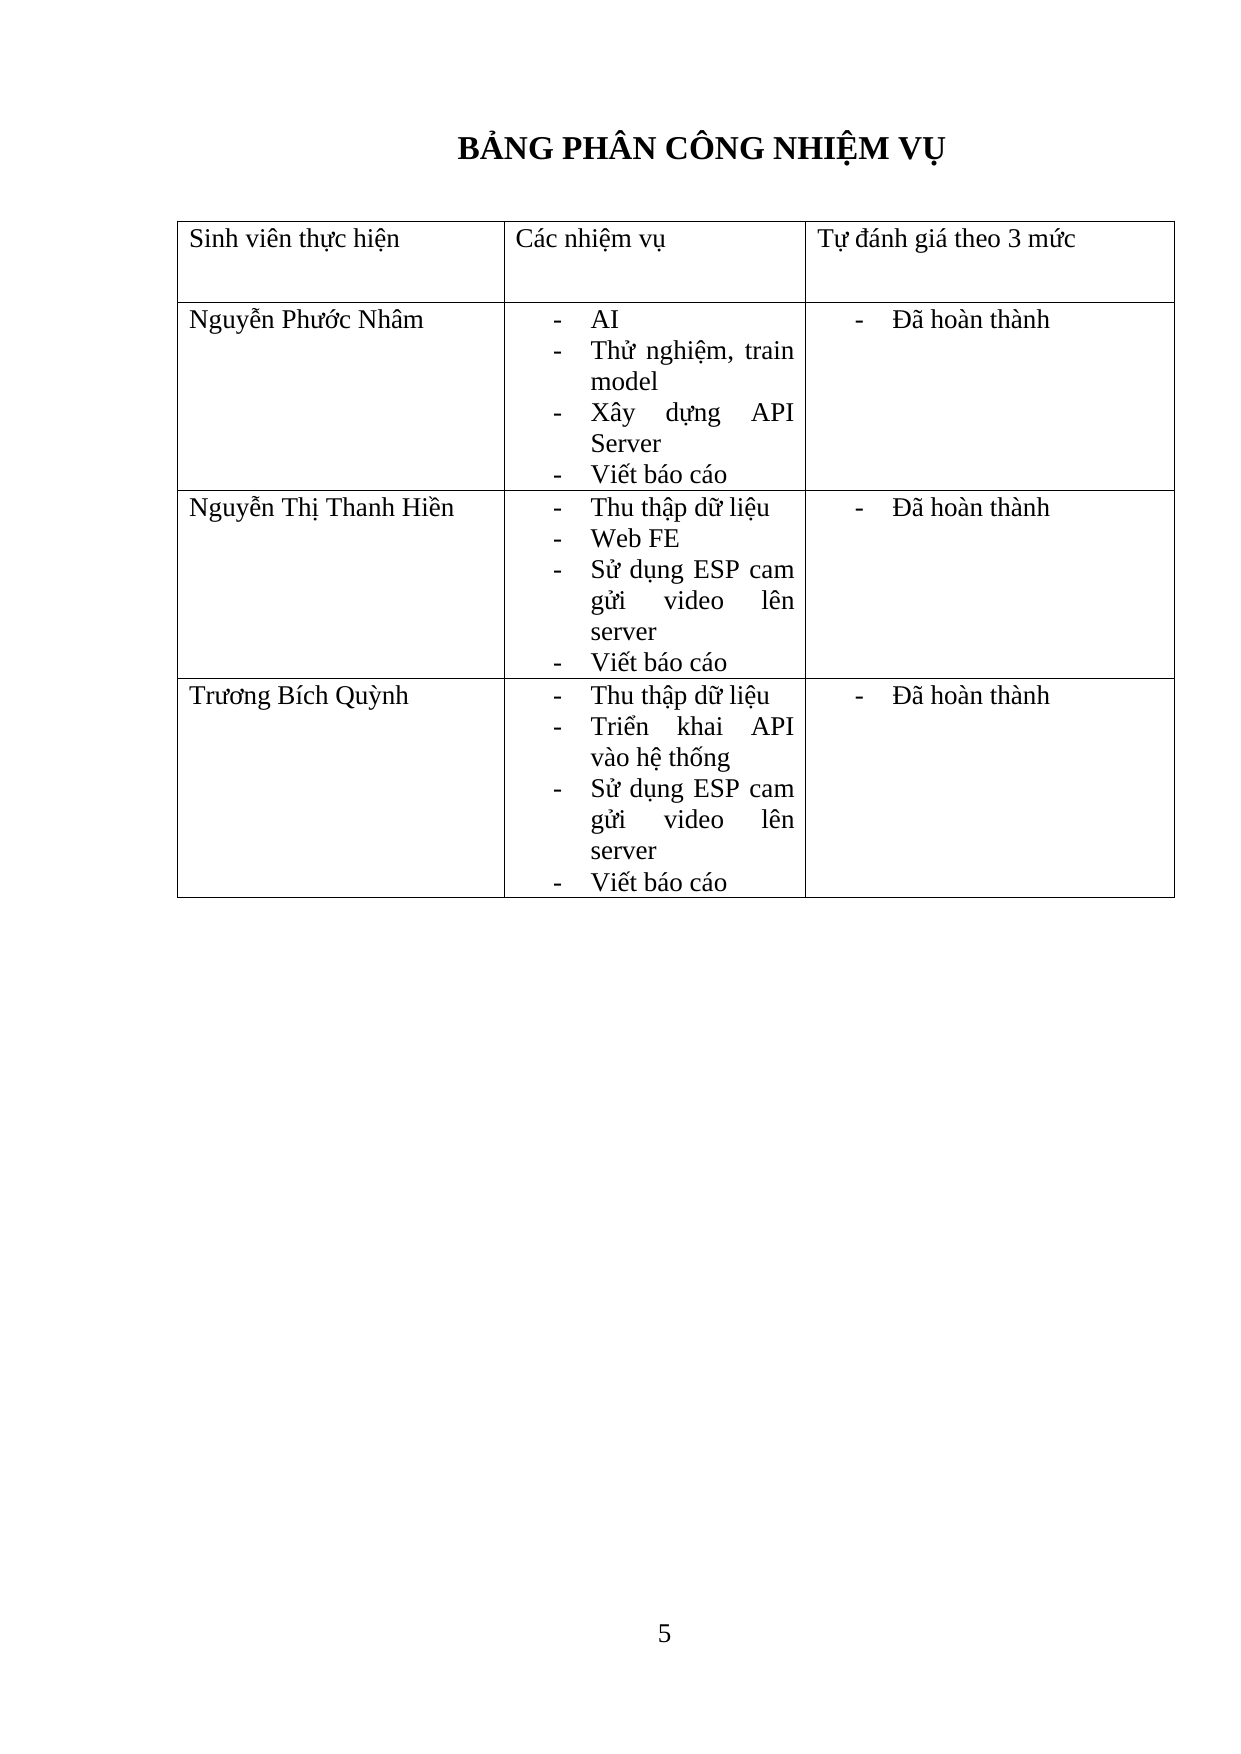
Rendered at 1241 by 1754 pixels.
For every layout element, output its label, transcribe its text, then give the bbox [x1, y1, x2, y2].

table_cell Nguyễn Phước Nhâm [178, 303, 504, 490]
table_cell Nguyễn Thị Thanh Hiền [178, 491, 504, 678]
table_cell Đã hoàn thành [806, 679, 1174, 897]
subtitle BẢNG PHÂN CÔNG NHIỆM VỤ [177, 128, 1152, 167]
table_cell Thu thập dữ liệu Triển khai API vào hệ thống Sử dụng ESP cam gửi video lên server Viết báo cáo [505, 679, 805, 897]
table_cell Đã hoàn thành [806, 491, 1174, 678]
table_header Sinh viên thực hiện [178, 222, 504, 302]
table_cell Đã hoàn thành [806, 303, 1174, 490]
table_cell Trương Bích Quỳnh [178, 679, 504, 897]
table_cell AI Thử nghiệm, train model Xây dựng API Server Viết báo cáo [505, 303, 805, 490]
table_header Tự đánh giá theo 3 mức [806, 222, 1174, 302]
table_header Các nhiệm vụ [505, 222, 805, 302]
table_cell Thu thập dữ liệu Web FE Sử dụng ESP cam gửi video lên server Viết báo cáo [505, 491, 805, 678]
